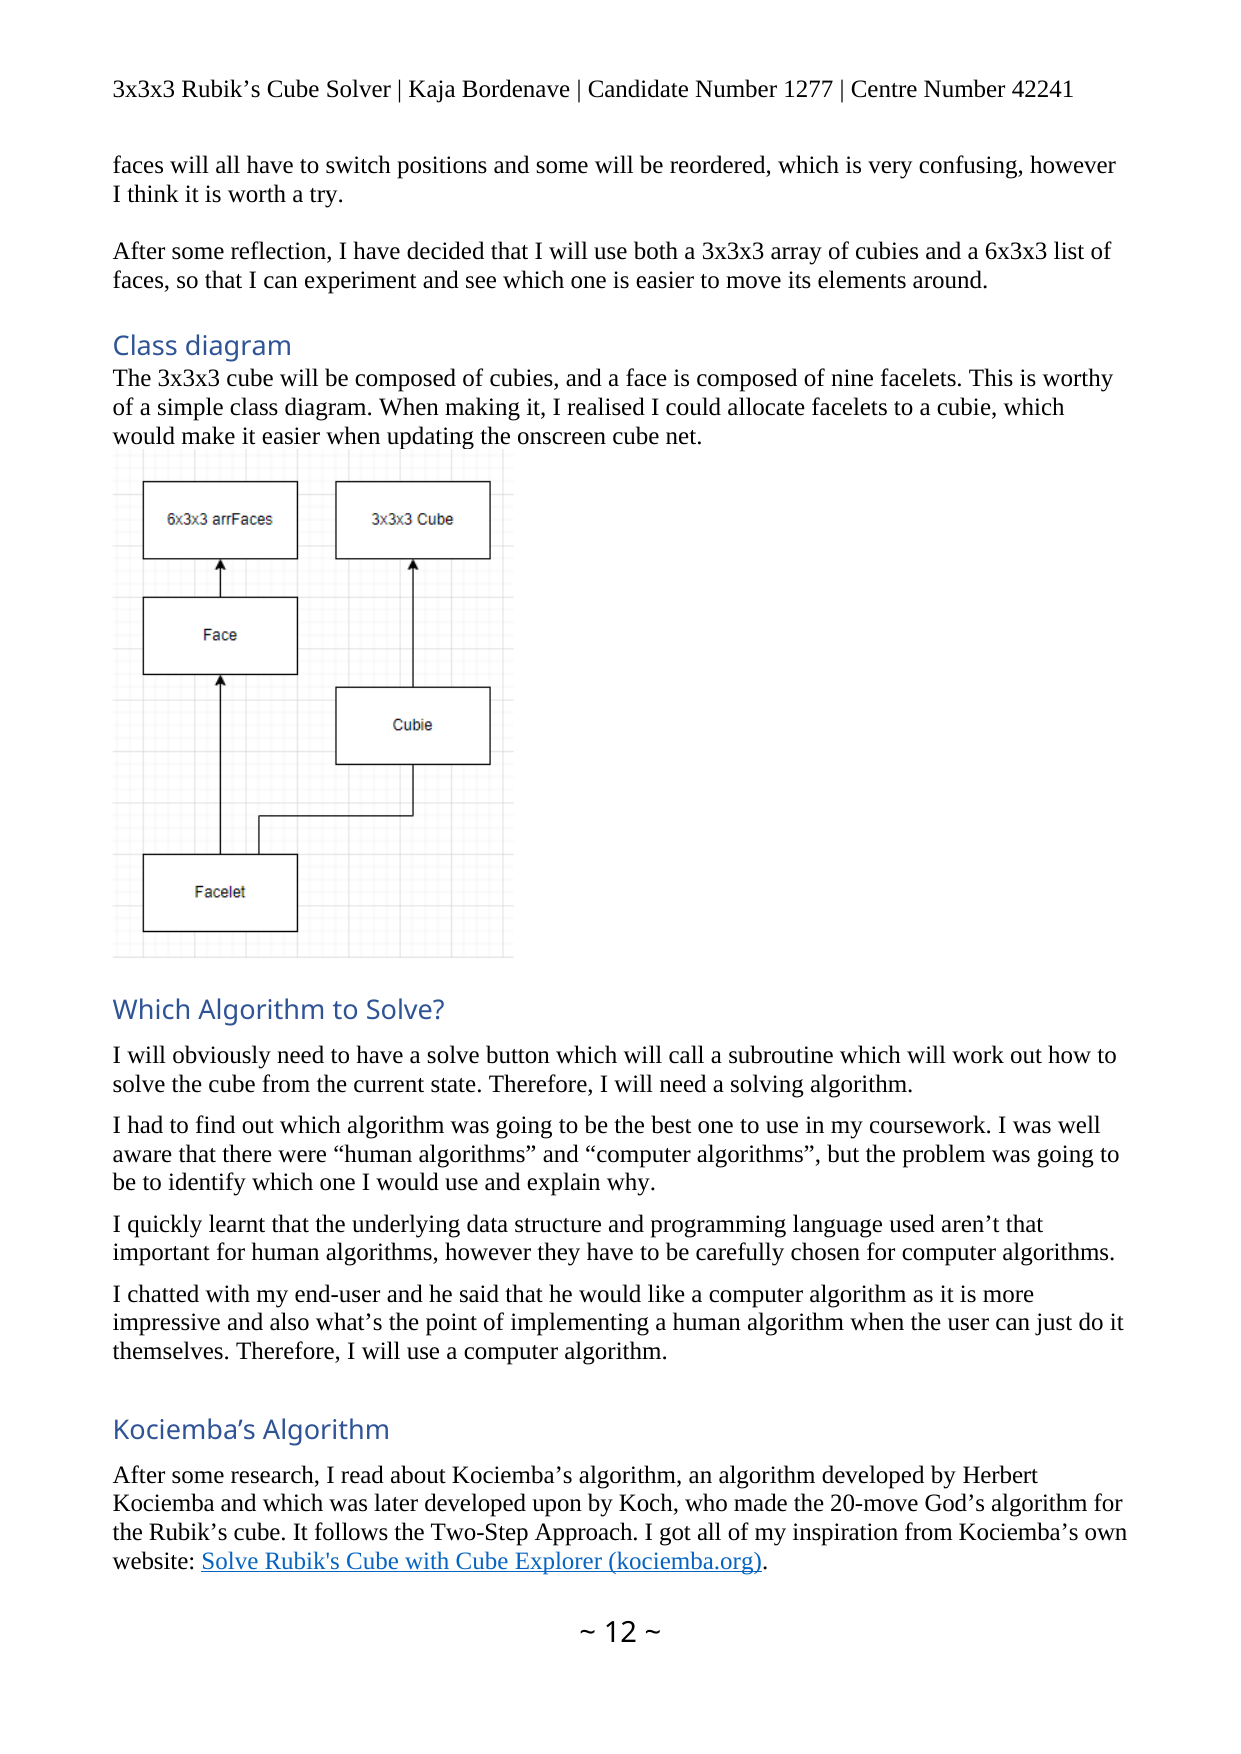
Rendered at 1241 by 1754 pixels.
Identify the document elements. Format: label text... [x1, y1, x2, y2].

subtitle Kociemba’s Algorithm [112, 1410, 1128, 1447]
text I chatted with my end-user and he said that he would like a computer algorithm as it is more impressive and also what’s the point of implementing a human algorithm when the user can just do it themselves. Therefore, I will use a computer algorithm. [112, 1279, 1128, 1365]
text After some research, I read about Kociemba’s algorithm, an algorithm developed by Herbert Kociemba and which was later developed upon by Koch, who made the 20-move God’s algorithm for the Rubik’s cube. It follows the Two-Step Approach. I got all of my inspiration from Kociemba’s own website: Solve Rubik's Cube with Cube Explorer (kociemba.org). [112, 1460, 1128, 1575]
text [112, 150, 1128, 207]
text I had to find out which algorithm was going to be the best one to use in my coursework. I was well aware that there were “human algorithms” and “computer algorithms”, but the problem was going to be to identify which one I would use and explain why. [112, 1110, 1128, 1196]
subtitle Which Algorithm to Solve? [112, 991, 1128, 1027]
subtitle Class diagram [112, 327, 1128, 363]
text I will obviously need to have a solve button which will call a subroutine which will work out how to solve the cube from the current state. Therefore, I will need a solving algorithm. [112, 1040, 1128, 1097]
picture [112, 449, 514, 958]
text I quickly learnt that the underlying data structure and programming language used aren’t that important for human algorithms, however they have to be carefully chosen for computer algorithms. [112, 1209, 1128, 1266]
text The 3x3x3 cube will be composed of cubies, and a face is composed of nine facelets. This is worthy of a simple class diagram. When making it, I realised I could allocate facelets to a cubie, which would make it easier when updating the onscreen cube net. [112, 363, 1128, 450]
text After some reflection, I have decided that I will use both a 3x3x3 array of cubies and a 6x3x3 list of faces, so that I can experiment and see which one is easier to move its elements around. [112, 236, 1128, 294]
